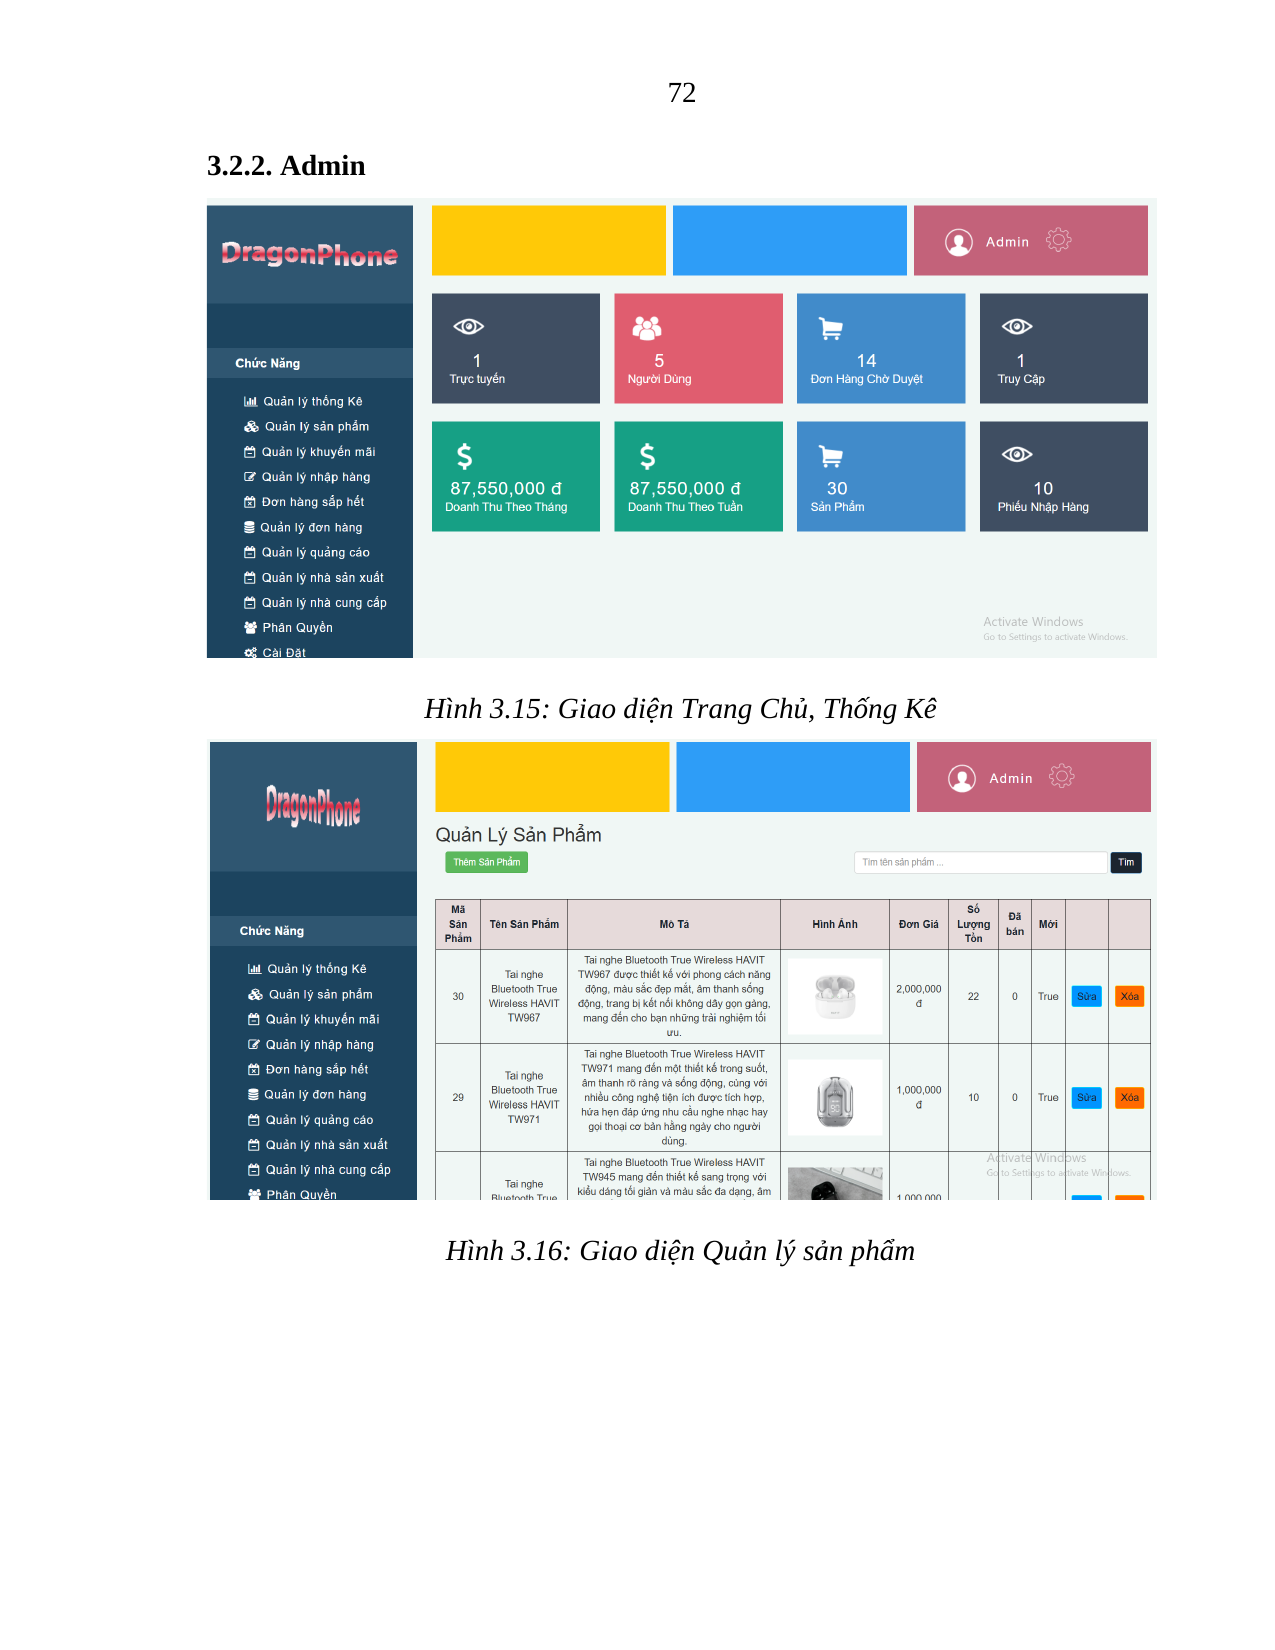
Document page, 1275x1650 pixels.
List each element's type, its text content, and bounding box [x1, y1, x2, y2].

text Hình 3.16: Giao diện Quản lý sản phẩm [207, 1233, 1157, 1266]
text Hình 3.15: Giao diện Trang Chủ, Thống Kê [207, 691, 1157, 724]
picture [206, 739, 1157, 1200]
subtitle 3.2.2. Admin [207, 148, 1157, 181]
picture [206, 198, 1157, 658]
